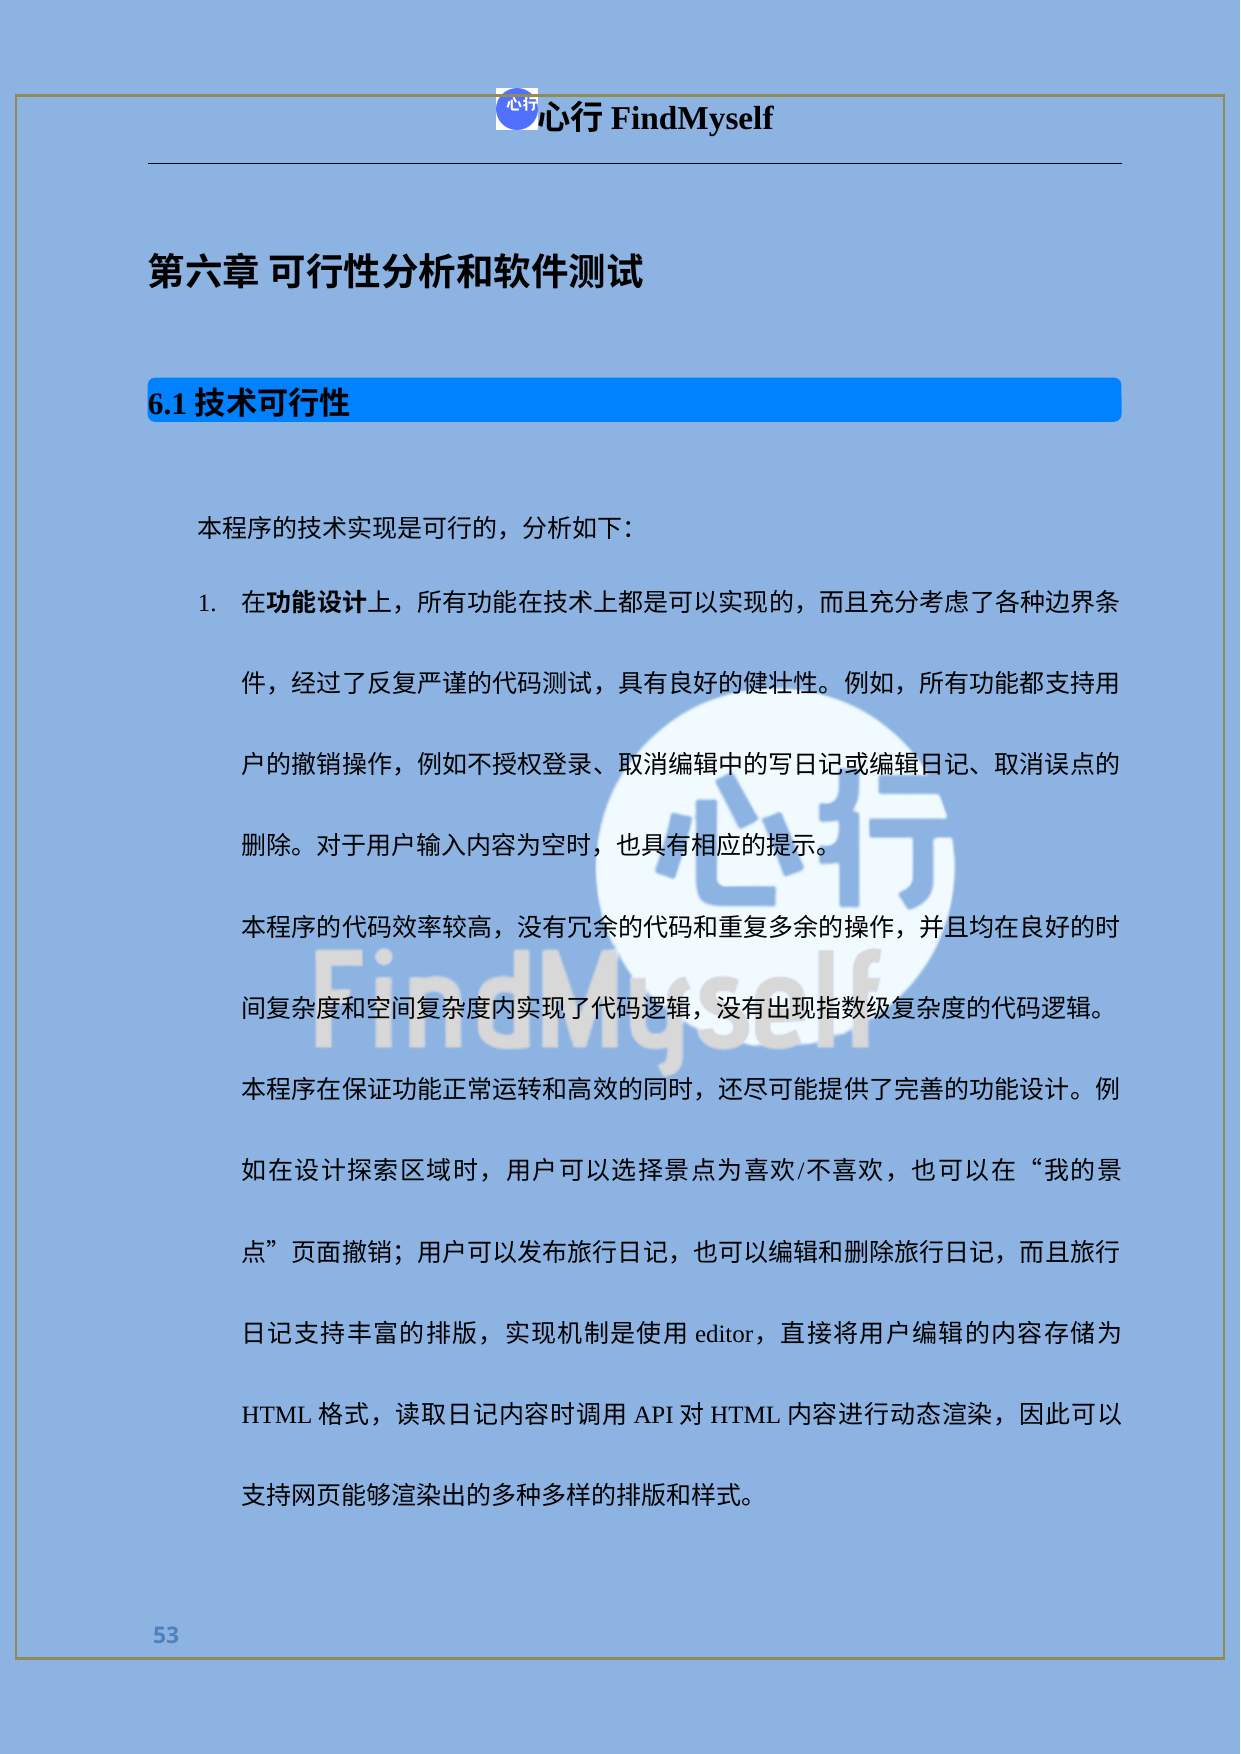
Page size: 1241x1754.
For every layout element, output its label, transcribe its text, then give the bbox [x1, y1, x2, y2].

text 6.1 技术可行性 [148, 369, 1122, 434]
text 第六章 可行性分析和软件测试 [148, 237, 1122, 302]
list 在功能设计上，所有功能在技术上都是可以实现的，而且充分考虑了各种边界条件，经过了反复严谨的代码测试，具有良好的健壮性。例如，所有功能都支持用户的撤销操作，例如不授权登录、取消编辑中的写日记或编辑日记、取消误点的删除。对于用户输入内容为空时，也具有相应的提示。 本程序的代码效率较高，没有冗余的代码和重复多余的操作，并且均在良好的时间复杂度和空间复杂度内实现了代码逻辑，没有出现指数级复杂度的代码逻辑。 本程序在保证功能正常运转和高效的同时，还尽可能提供了完善的功能设计。例如在设计探索区域时，用户可以选择景点为喜欢/不喜欢，也可以在“我的景点”页面撤销；用户可以发布旅行日记，也可以编辑和删除旅行日记，而且旅行日记支持丰富的排版，实现机制是使用editor，直接将用户编辑的内容存储为HTML格式，读取日记内容时调用API对HTML内容进行动态渲染，因此可以支持网页能够渲染出的多种多样的排版和样式。 [198, 568, 1122, 1526]
picture [496, 97, 538, 130]
text 本程序的技术实现是可行的，分析如下： [148, 494, 1122, 559]
picture [496, 88, 538, 94]
